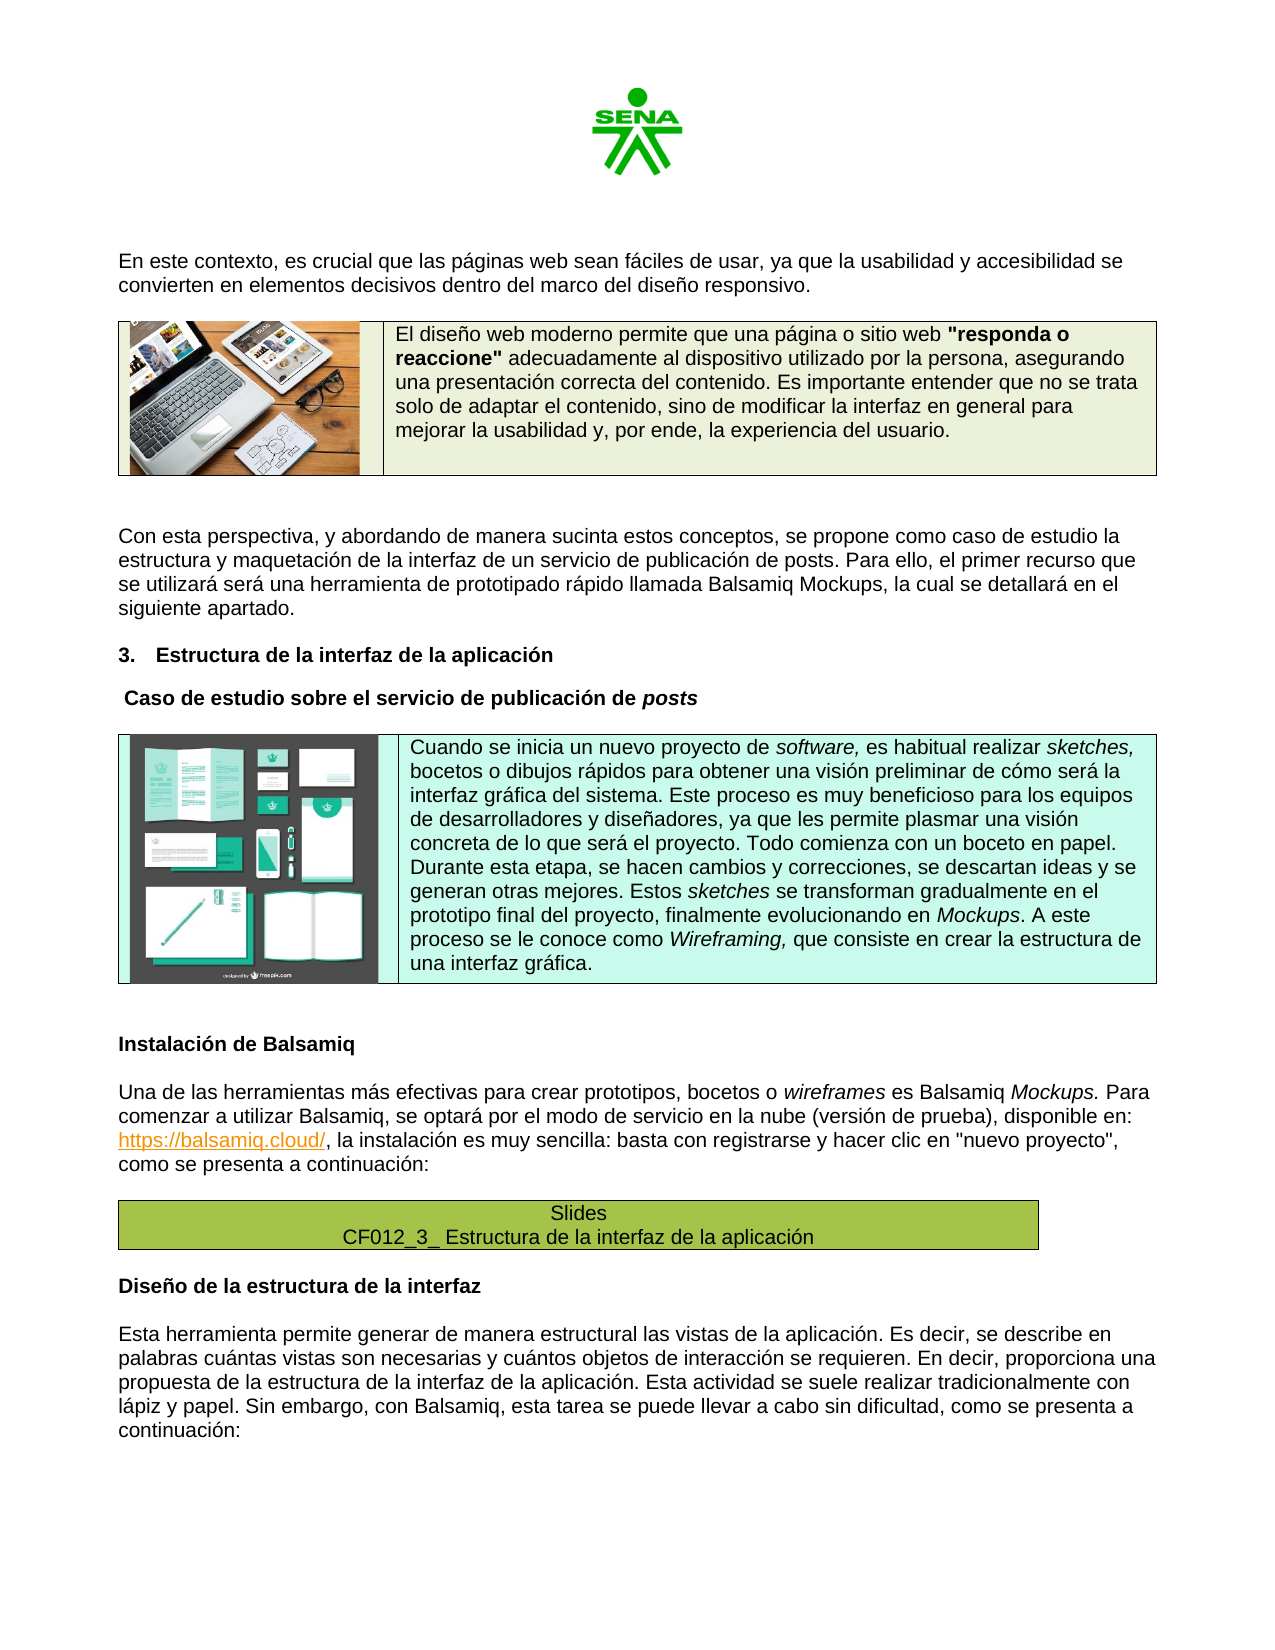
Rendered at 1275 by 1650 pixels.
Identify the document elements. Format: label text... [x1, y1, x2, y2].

text En este contexto, es crucial que las páginas web sean fáciles de usar, ya que la usabilidad y accesibilidad se convierten en elementos decisivos dentro del marco del diseño responsivo. [118, 249, 1157, 297]
text Esta herramienta permite generar de manera estructural las vistas de la aplicación. Es decir, se describe en palabras cuántas vistas son necesarias y cuántos objetos de interacción se requieren. En decir, proporciona una propuesta de la estructura de la interfaz de la aplicación. Esta actividad se suele realizar tradicionalmente con lápiz y papel. Sin embargo, con Balsamiq, esta tarea se puede llevar a cabo sin dificultad, como se presenta a continuación: [118, 1322, 1157, 1442]
picture [592, 87, 683, 176]
picture [129, 321, 360, 475]
table_header [360, 322, 383, 474]
table_header Cuando se inicia un nuevo proyecto de software, es habitual realizar sketches, bocetos o dibujos rápidos para obtener una visión preliminar de cómo será la interfaz gráfica del sistema. Este proceso es muy beneficioso para los equipos de desarrolladores y diseñadores, ya que les permite plasmar una visión concreta de lo que será el proyecto. Todo comienza con un boceto en papel. Durante esta etapa, se hacen cambios y correcciones, se descartan ideas y se generan otras mejores. Estos sketches se transforman gradualmente en el prototipo final del proyecto, finalmente evolucionando en Mockups. A este proceso se le conoce como Wireframing, que consiste en crear la estructura de una interfaz gráfica. [399, 735, 1156, 983]
text Una de las herramientas más efectivas para crear prototipos, bocetos o wireframes es Balsamiq Mockups. Para comenzar a utilizar Balsamiq, se optará por el modo de servicio en la nube (versión de prueba), disponible en: https://balsamiq.cloud/, la instalación es muy sencilla: basta con registrarse y hacer clic en "nuevo proyecto", como se presenta a continuación: [118, 1080, 1157, 1176]
table_header El diseño web moderno permite que una página o sitio web "responda o reaccione" adecuadamente al dispositivo utilizado por la persona, asegurando una presentación correcta del contenido. Es importante entender que no se trata solo de adaptar el contenido, sino de modificar la interfaz en general para mejorar la usabilidad y, por ende, la experiencia del usuario. [384, 322, 1156, 474]
table_header [379, 735, 398, 983]
table_header Slides CF012_3_ Estructura de la interfaz de la aplicación [119, 1201, 1038, 1249]
list Estructura de la interfaz de la aplicación [118, 643, 1157, 667]
text Diseño de la estructura de la interfaz [118, 1274, 1157, 1298]
table_header [119, 322, 129, 474]
table_header [119, 735, 129, 983]
text Instalación de Balsamiq [118, 1032, 1157, 1056]
picture [129, 734, 379, 984]
text Con esta perspectiva, y abordando de manera sucinta estos conceptos, se propone como caso de estudio la estructura y maquetación de la interfaz de un servicio de publicación de posts. Para ello, el primer recurso que se utilizará será una herramienta de prototipado rápido llamada Balsamiq Mockups, la cual se detallará en el siguiente apartado. [118, 523, 1157, 619]
text Caso de estudio sobre el servicio de publicación de posts [118, 686, 1157, 710]
